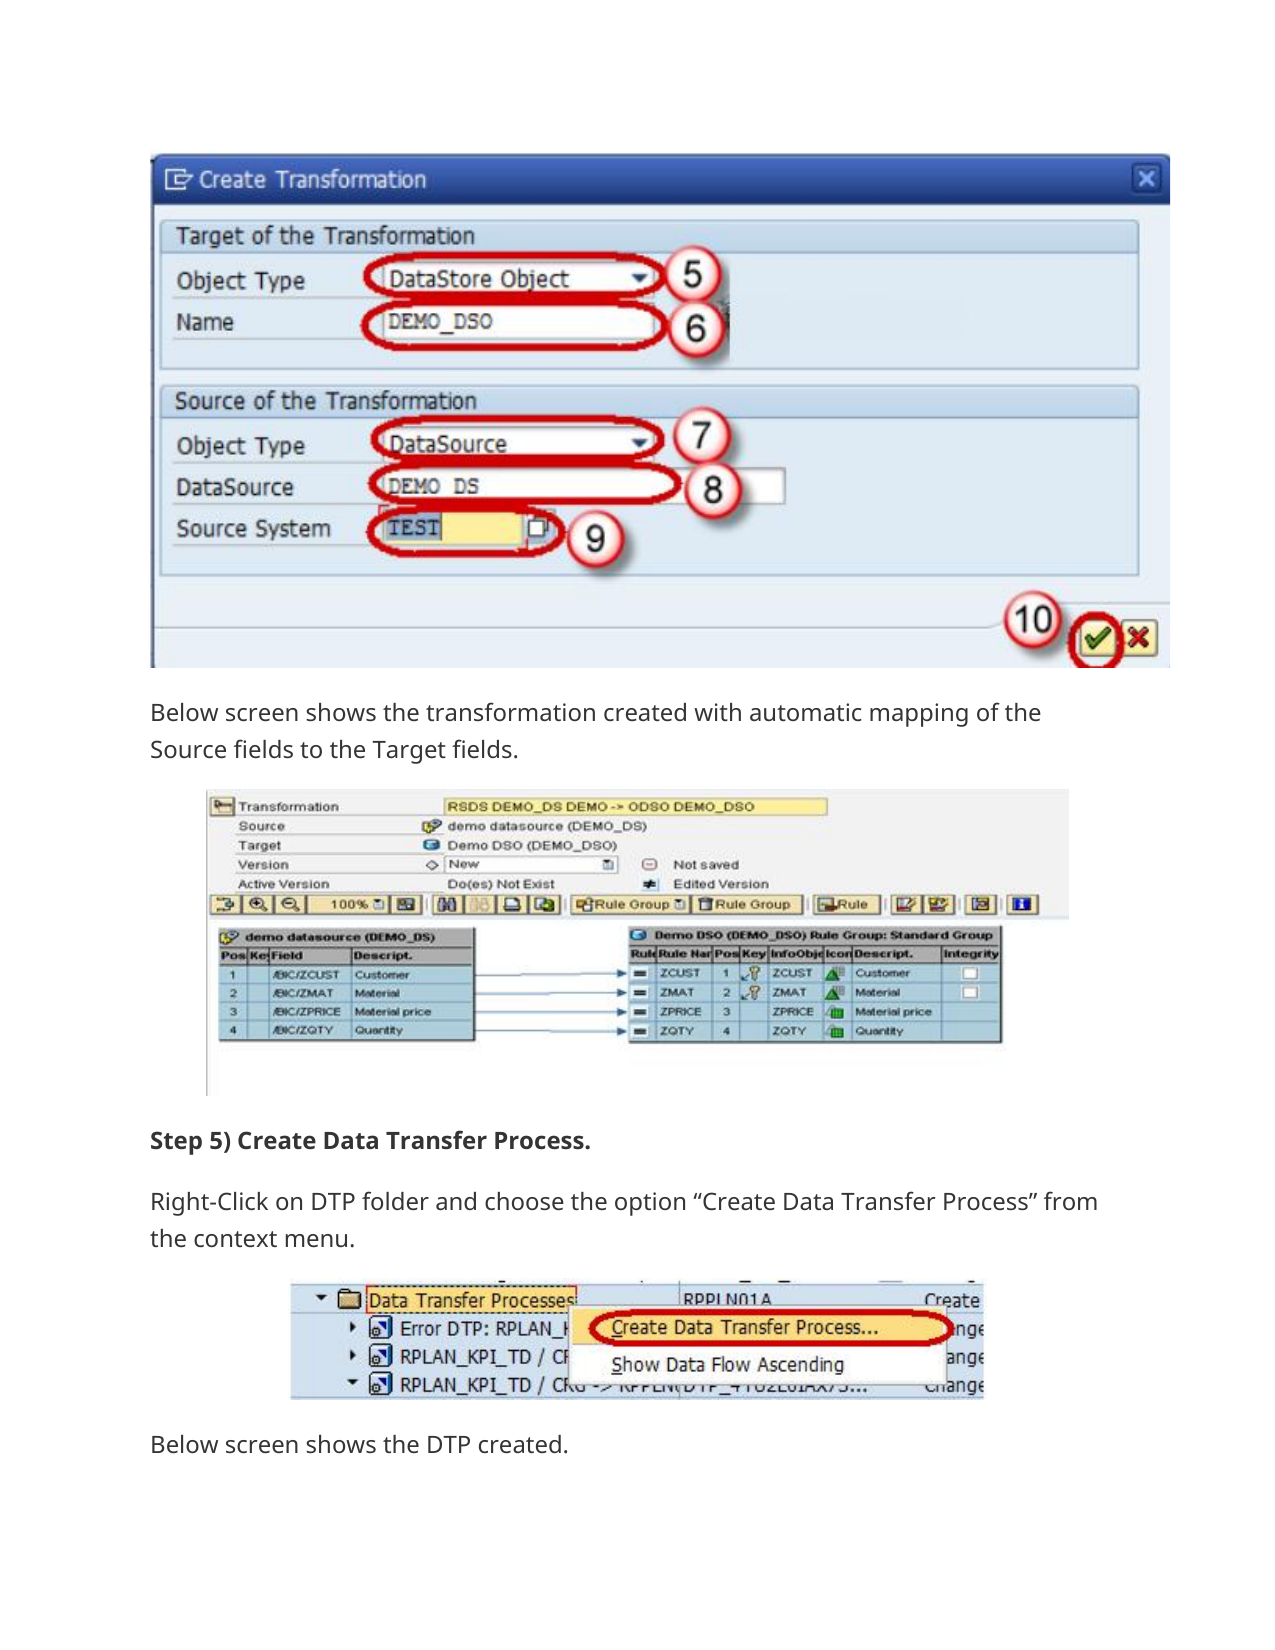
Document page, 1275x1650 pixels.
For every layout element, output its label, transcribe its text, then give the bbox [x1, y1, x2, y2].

picture [288, 1278, 987, 1400]
picture [206, 789, 1069, 1096]
picture [150, 150, 1171, 668]
text Below screen shows the DTP created. [150, 1423, 1125, 1461]
text Below screen shows the transformation created with automatic mapping of the Source fields to the Target fields. [150, 691, 1125, 766]
text Step 5) Create Data Transfer Process. [150, 1119, 1125, 1156]
text Right-Click on DTP folder and choose the option “Create Data Transfer Process” from the context menu. [150, 1180, 1125, 1255]
